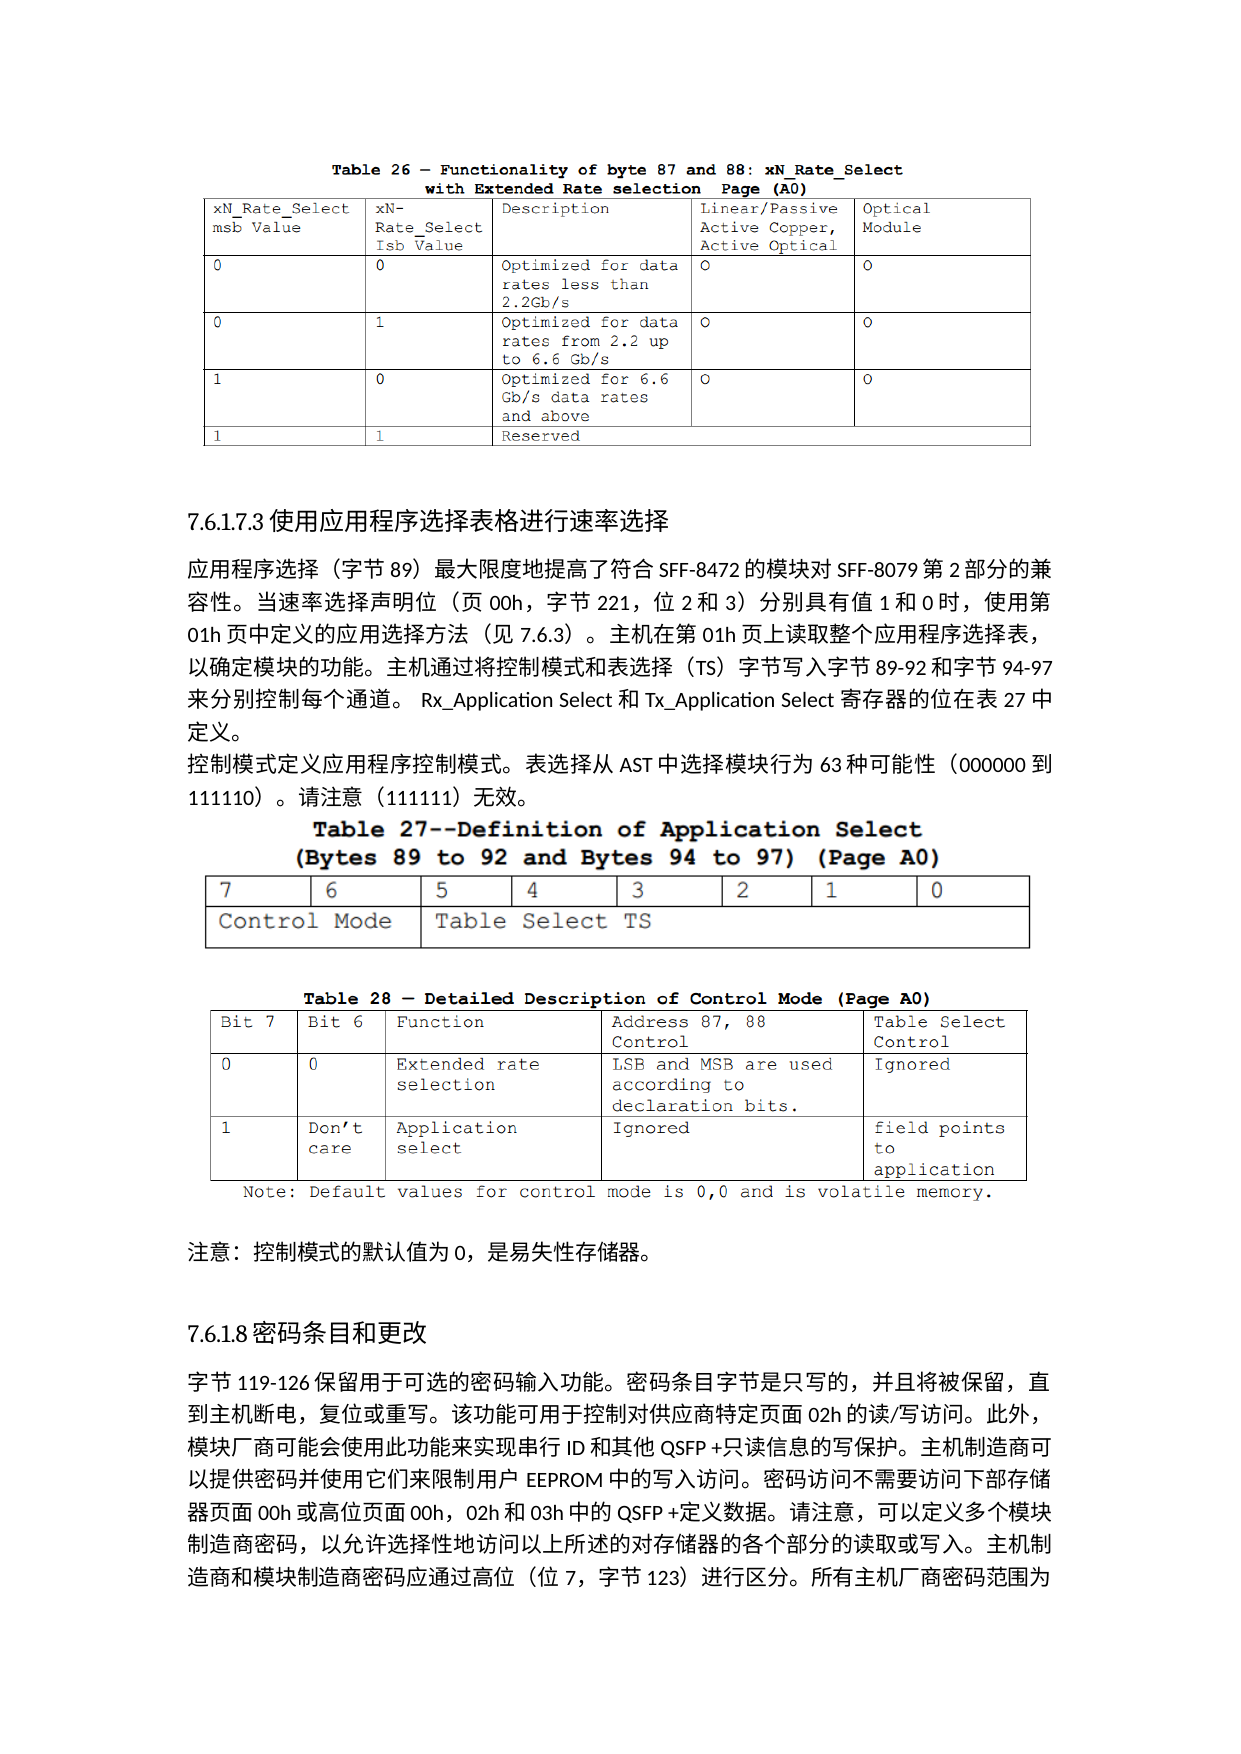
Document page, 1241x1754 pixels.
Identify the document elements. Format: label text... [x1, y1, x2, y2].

text 控制模式定义应用程序控制模式。表选择从AST中选择模块行为63种可能性（000000到111110）。请注意（111111）无效。 [187, 747, 1053, 812]
picture [187, 812, 1052, 962]
text 7.6.1.8密码条目和更改 [187, 1299, 1053, 1364]
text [187, 1364, 1053, 1592]
text 应用程序选择（字节89）最大限度地提高了符合SFF-8472的模块对SFF-8079第2部分的兼容性。当速率选择声明位（页00h，字节221，位2和3）分别具有值1和0时，使用第01h页中定义的应用选择方法（见7.6.3）。主机在第01h页上读取整个应用程序选择表，以确定模块的功能。主机通过将控制模式和表选择（TS）字节写入字节89-92和字节94-97来分别控制每个通道。 Rx_Application Select和Tx_Application Select寄存器的位在表27中定义。 [187, 552, 1053, 747]
text 7.6.1.7.3使用应用程序选择表格进行速率选择 [187, 487, 1053, 552]
picture [187, 162, 1053, 459]
picture [187, 974, 1053, 1212]
text 注意：控制模式的默认值为0，是易失性存储器。 [187, 1234, 1053, 1267]
